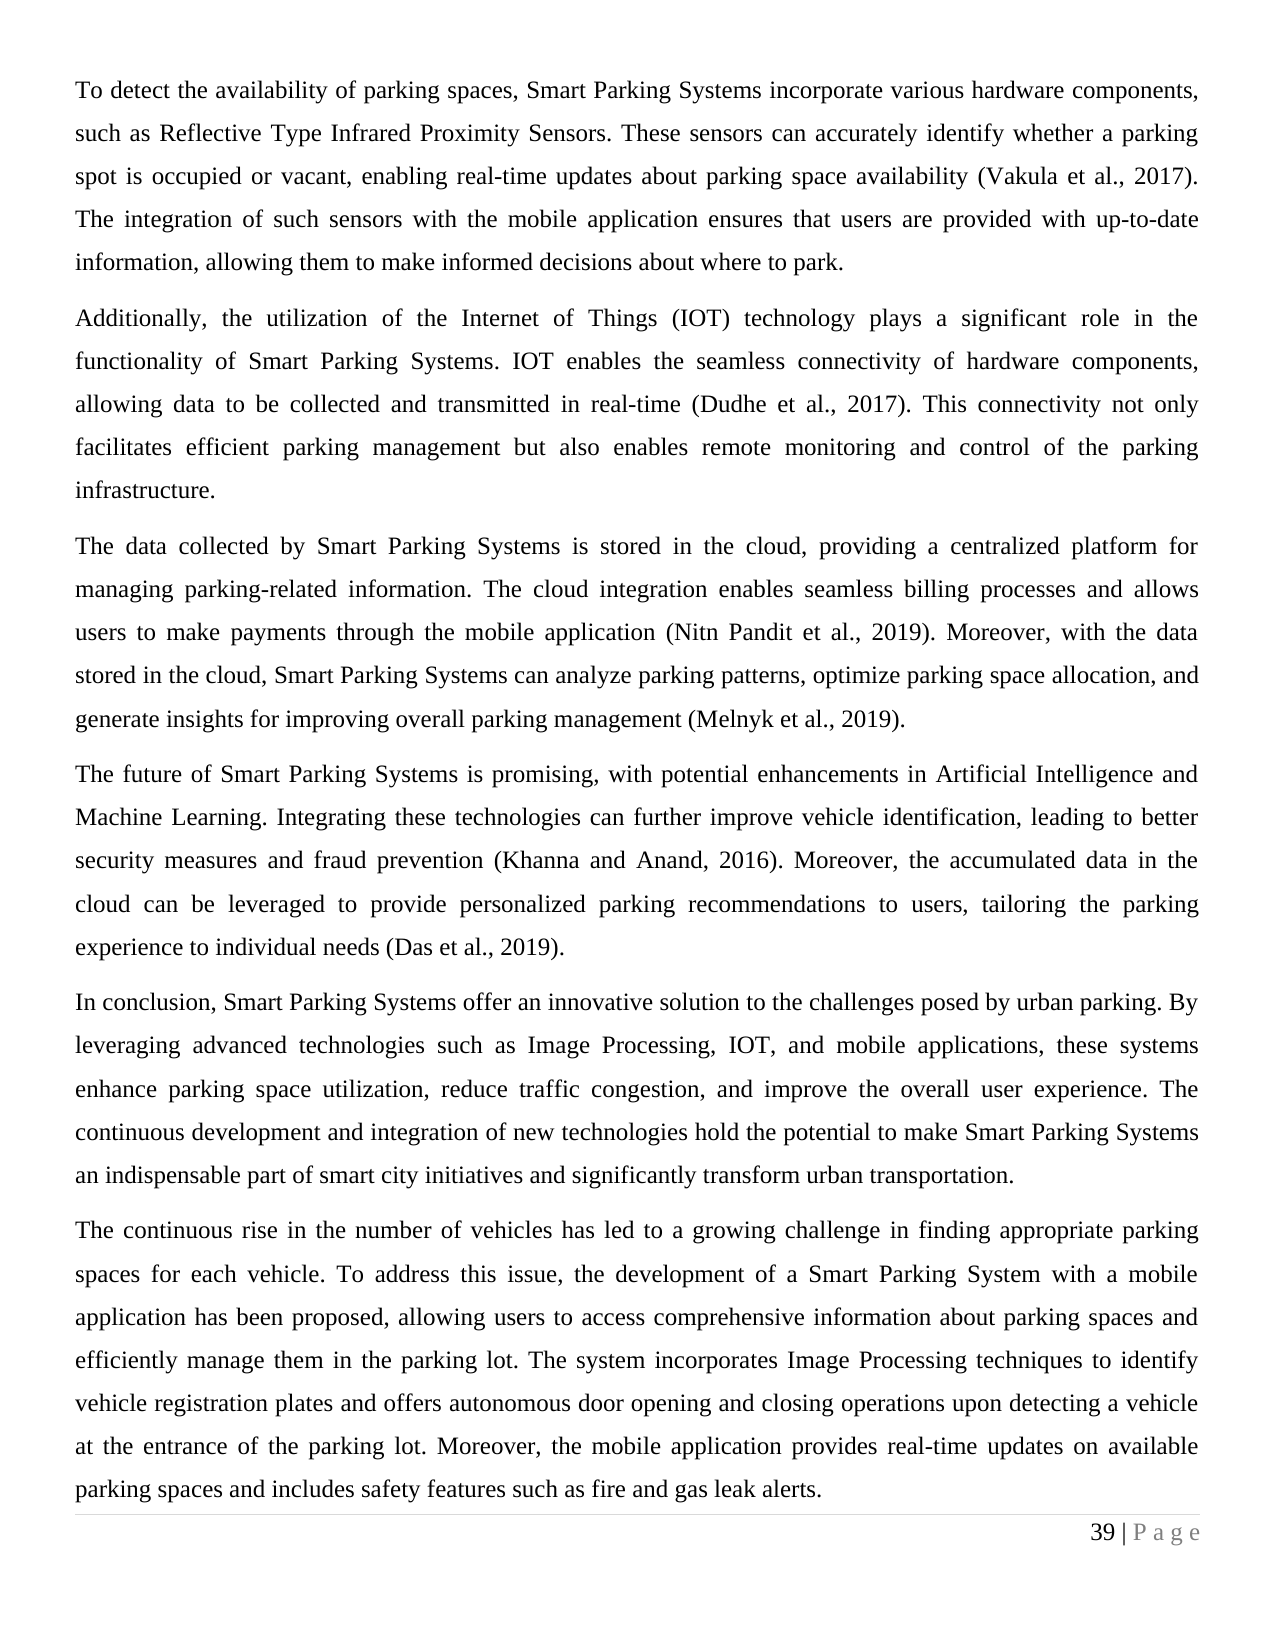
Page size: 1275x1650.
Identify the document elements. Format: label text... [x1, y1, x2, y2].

text Additionally, the utilization of the Internet of Things (IOT) technology plays a significant role in the functionality of Smart Parking Systems. IOT enables the seamless connectivity of hardware components, allowing data to be collected and transmitted in real-time (Dudhe et al., 2017). This connectivity not only facilitates efficient parking management but also enables remote monitoring and control of the parking infrastructure. [75, 303, 1200, 504]
text The data collected by Smart Parking Systems is stored in the cloud, providing a centralized platform for managing parking-related information. The cloud integration enables seamless billing processes and allows users to make payments through the mobile application (Nitn Pandit et al., 2019). Moreover, with the data stored in the cloud, Smart Parking Systems can analyze parking patterns, optimize parking space allocation, and generate insights for improving overall parking management (Melnyk et al., 2019). [75, 531, 1200, 732]
text The continuous rise in the number of vehicles has led to a growing challenge in finding appropriate parking spaces for each vehicle. To address this issue, the development of a Smart Parking System with a mobile application has been proposed, allowing users to access comprehensive information about parking spaces and efficiently manage them in the parking lot. The system incorporates Image Processing techniques to identify vehicle registration plates and offers autonomous door opening and closing operations upon detecting a vehicle at the entrance of the parking lot. Moreover, the mobile application provides real-time updates on available parking spaces and includes safety features such as fire and gas leak alerts. [75, 1216, 1200, 1503]
text To detect the availability of parking spaces, Smart Parking Systems incorporate various hardware components, such as Reflective Type Infrared Proximity Sensors. These sensors can accurately identify whether a parking spot is occupied or vacant, enabling real-time updates about parking space availability (Vakula et al., 2017). The integration of such sensors with the mobile application ensures that users are provided with up-to-date information, allowing them to make informed decisions about where to park. [75, 75, 1200, 276]
text The future of Smart Parking Systems is promising, with potential enhancements in Artificial Intelligence and Machine Learning. Integrating these technologies can further improve vehicle identification, leading to better security measures and fraud prevention (Khanna and Anand, 2016). Moreover, the accumulated data in the cloud can be leveraged to provide personalized parking recommendations to users, tailoring the parking experience to individual needs (Das et al., 2019). [75, 759, 1200, 961]
text In conclusion, Smart Parking Systems offer an innovative solution to the challenges posed by urban parking. By leveraging advanced technologies such as Image Processing, IOT, and mobile applications, these systems enhance parking space utilization, reduce traffic congestion, and improve the overall user experience. The continuous development and integration of new technologies hold the potential to make Smart Parking Systems an indispensable part of smart city initiatives and significantly transform urban transportation. [75, 987, 1200, 1189]
